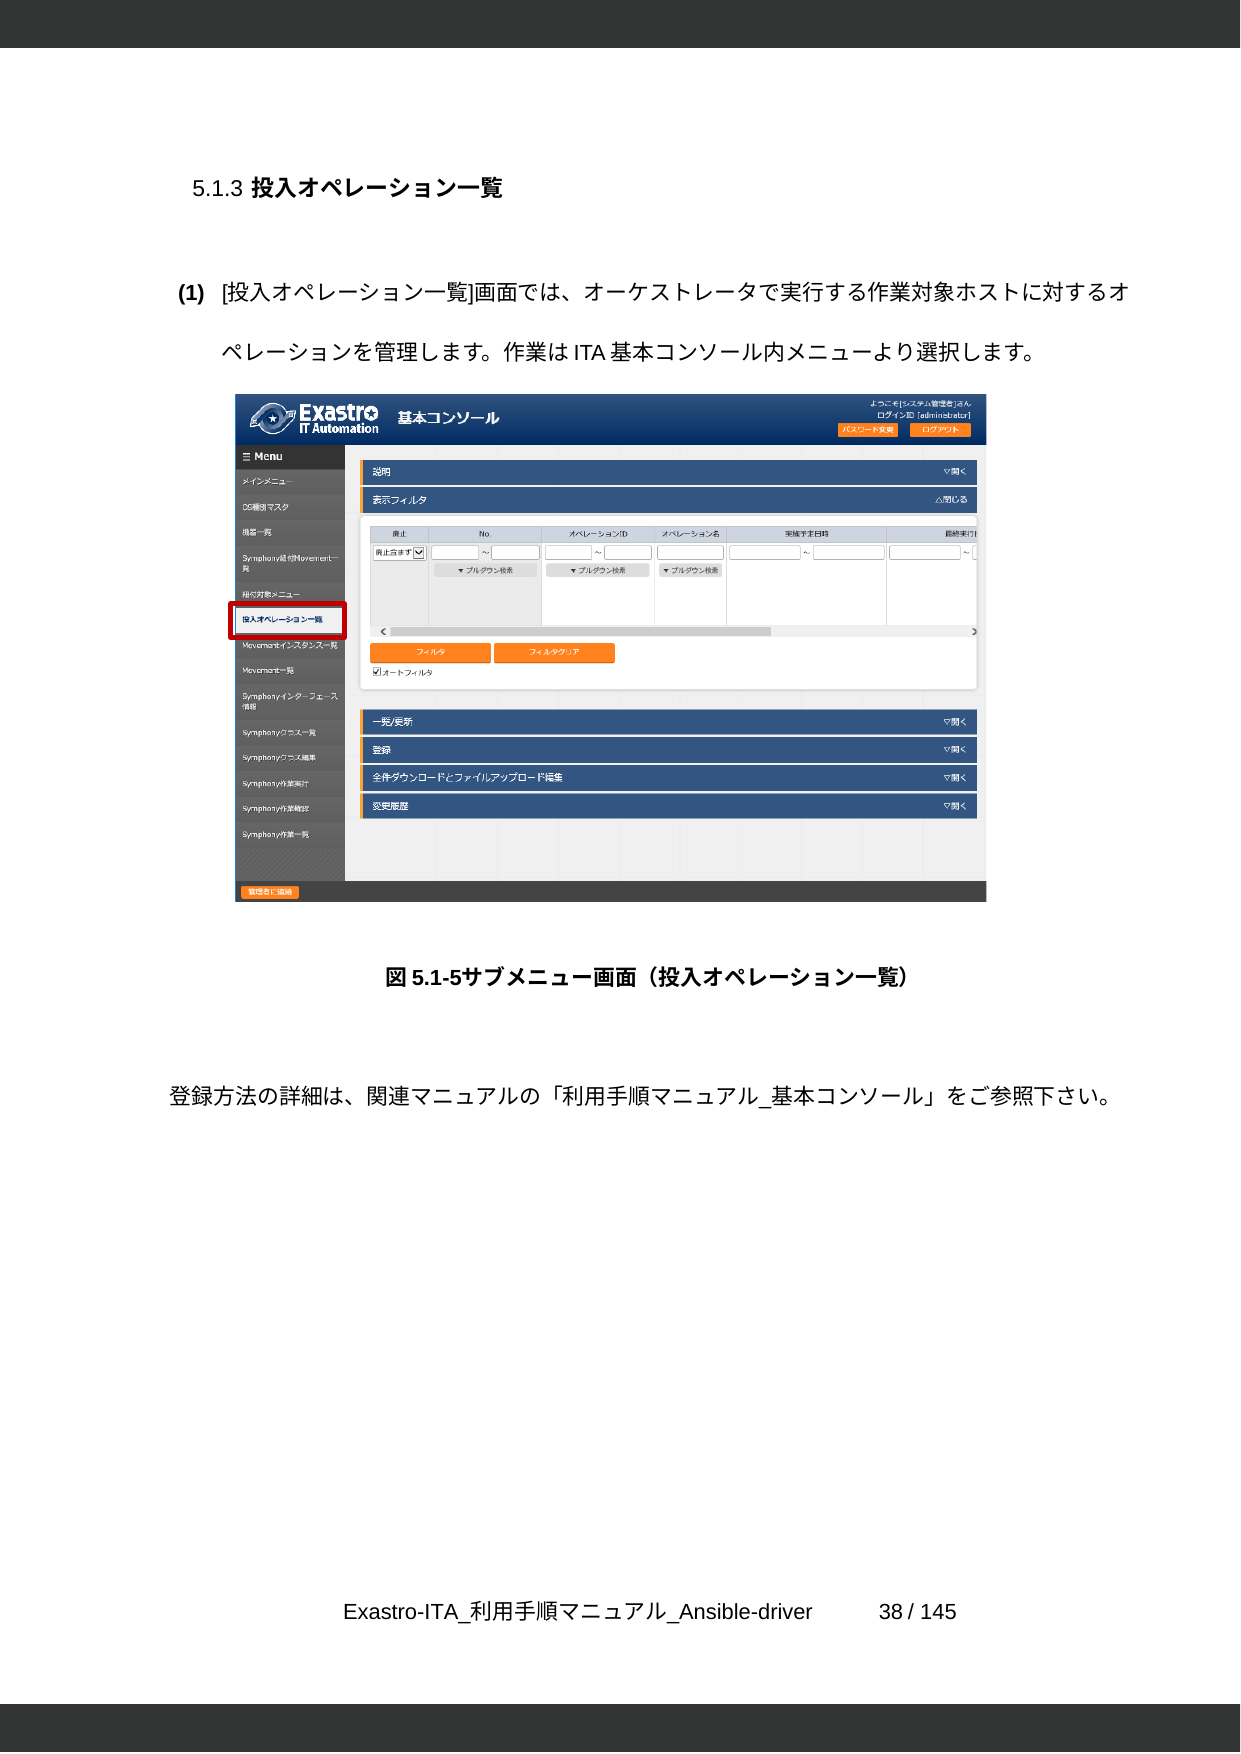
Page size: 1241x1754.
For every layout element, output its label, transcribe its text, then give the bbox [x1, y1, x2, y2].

list [投入オペレーション一覧]画面では、オーケストレータで実行する作業対象ホストに対するオペレーションを管理します。作業はITA基本コンソール内メニューより選択します。 [178, 261, 1152, 380]
picture [235, 394, 987, 902]
picture [0, 1704, 1241, 1752]
text 登録方法の詳細は、関連マニュアルの「利用手順マニュアル_基本コンソール」をご参照下さい。 [169, 1065, 1152, 1125]
list 図 5.1-5サブメニュー画面（投入オペレーション一覧） [148, 946, 1152, 1006]
picture [0, 0, 1241, 48]
picture [235, 606, 342, 635]
subtitle 投入オペレーション一覧 [192, 157, 1152, 216]
